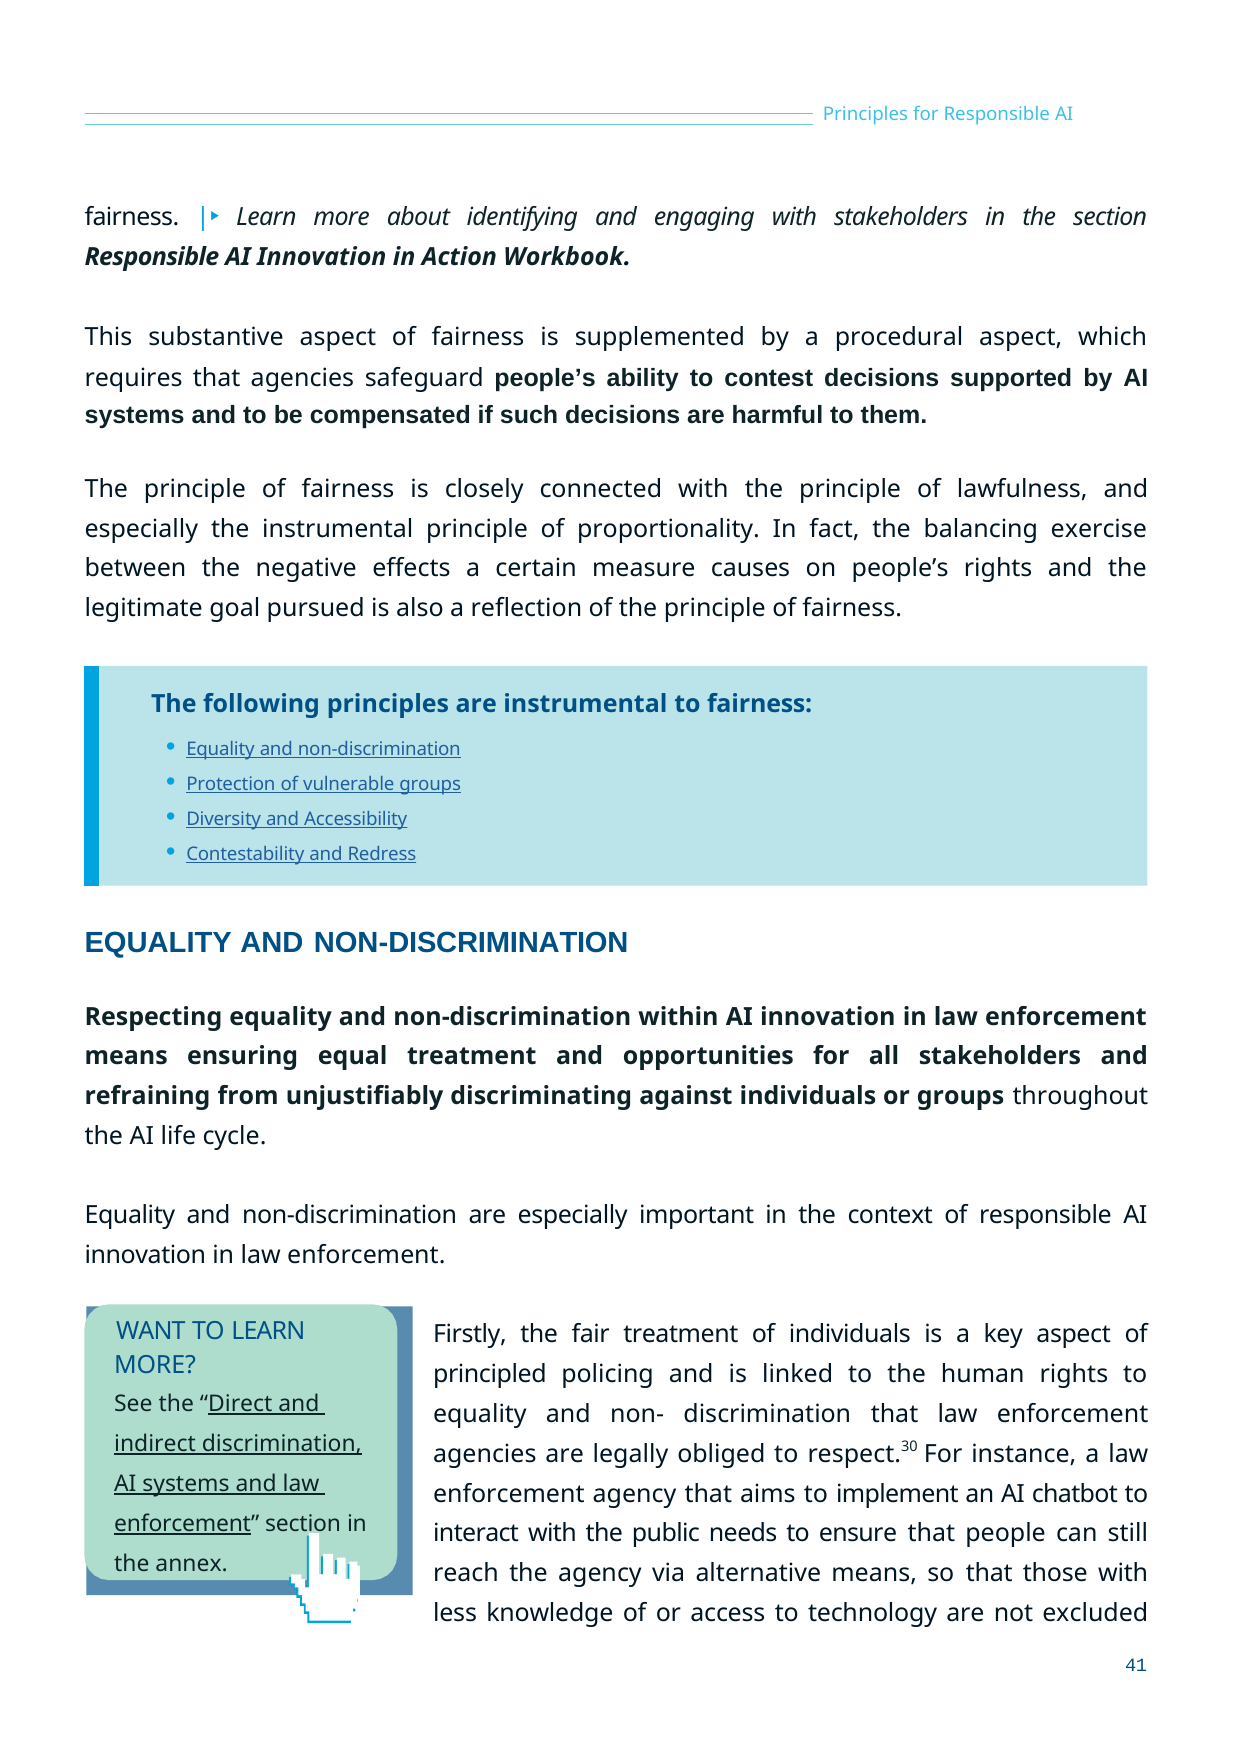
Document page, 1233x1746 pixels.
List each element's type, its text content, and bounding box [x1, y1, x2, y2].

text Equality and non-discrimination are especially important in the context of responsible AI innovation in law enforcement. [84, 1197, 1148, 1271]
list Diversity and Accessibility [162, 802, 1158, 833]
list Contestability and Redress [162, 838, 1158, 868]
list Protection of vulnerable groups [162, 767, 1158, 798]
subtitle Respecting equality and non-discrimination within AI innovation in law enforcement means ensuring equal treatment and opportunities for all stakeholders and refraining from unjustifiably discriminating against individuals or groups throughout the AI life cycle. [84, 998, 1148, 1152]
text fairness. |‣ Learn more about identifying and engaging with stakeholders in the section Responsible AI Innovation in Action Workbook. [84, 199, 1148, 273]
subtitle The following principles are instrumental to fairness: [151, 686, 1158, 720]
text This substantive aspect of fairness is supplemented by a procedural aspect, which requires that agencies safeguard people’s ability to contest decisions supported by AI systems and to be compensated if such decisions are harmful to them. [84, 318, 1148, 429]
subtitle EQUALITY AND NON-DISCRIMINATION [84, 925, 1158, 958]
list Equality and non-discrimination [162, 732, 1158, 763]
text The principle of fairness is closely connected with the principle of lawfulness, and especially the instrumental principle of proportionality. In fact, the balancing exercise between the negative effects a certain measure causes on people’s rights and the legitimate goal pursued is also a reflection of the principle of fairness. [84, 471, 1148, 624]
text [433, 1316, 1148, 1629]
